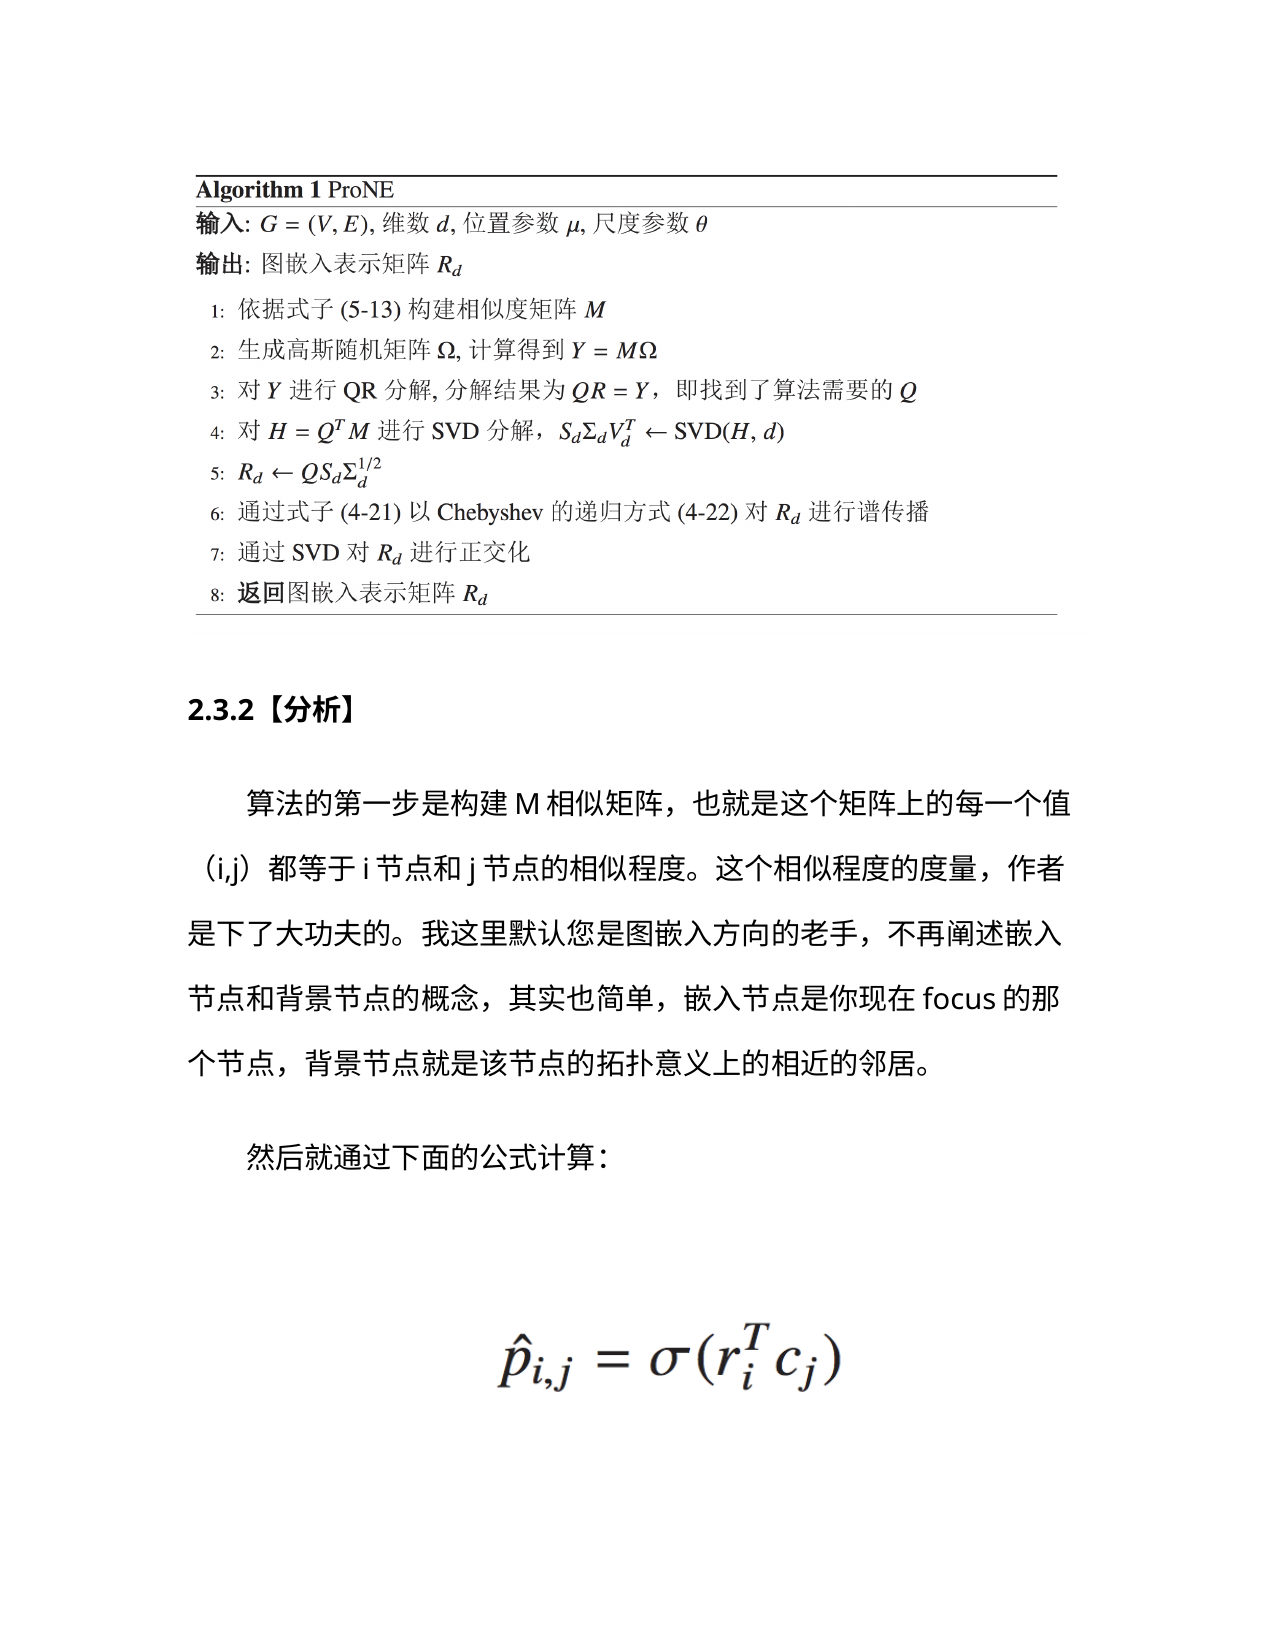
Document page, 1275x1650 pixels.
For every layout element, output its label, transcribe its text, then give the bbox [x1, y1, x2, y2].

picture [406, 1217, 878, 1466]
picture [187, 158, 1088, 636]
text 算法的第一步是构建M相似矩阵，也就是这个矩阵上的每一个值（i,j）都等于i节点和j节点的相似程度。这个相似程度的度量，作者是下了大功夫的。我这里默认您是图嵌入方向的老手，不再阐述嵌入节点和背景节点的概念，其实也简单，嵌入节点是你现在focus的那个节点，背景节点就是该节点的拓扑意义上的相近的邻居。 [187, 769, 1087, 1094]
text 然后就通过下面的公式计算： [187, 1124, 1087, 1189]
text 2.3.2【分析】 [187, 675, 1087, 740]
